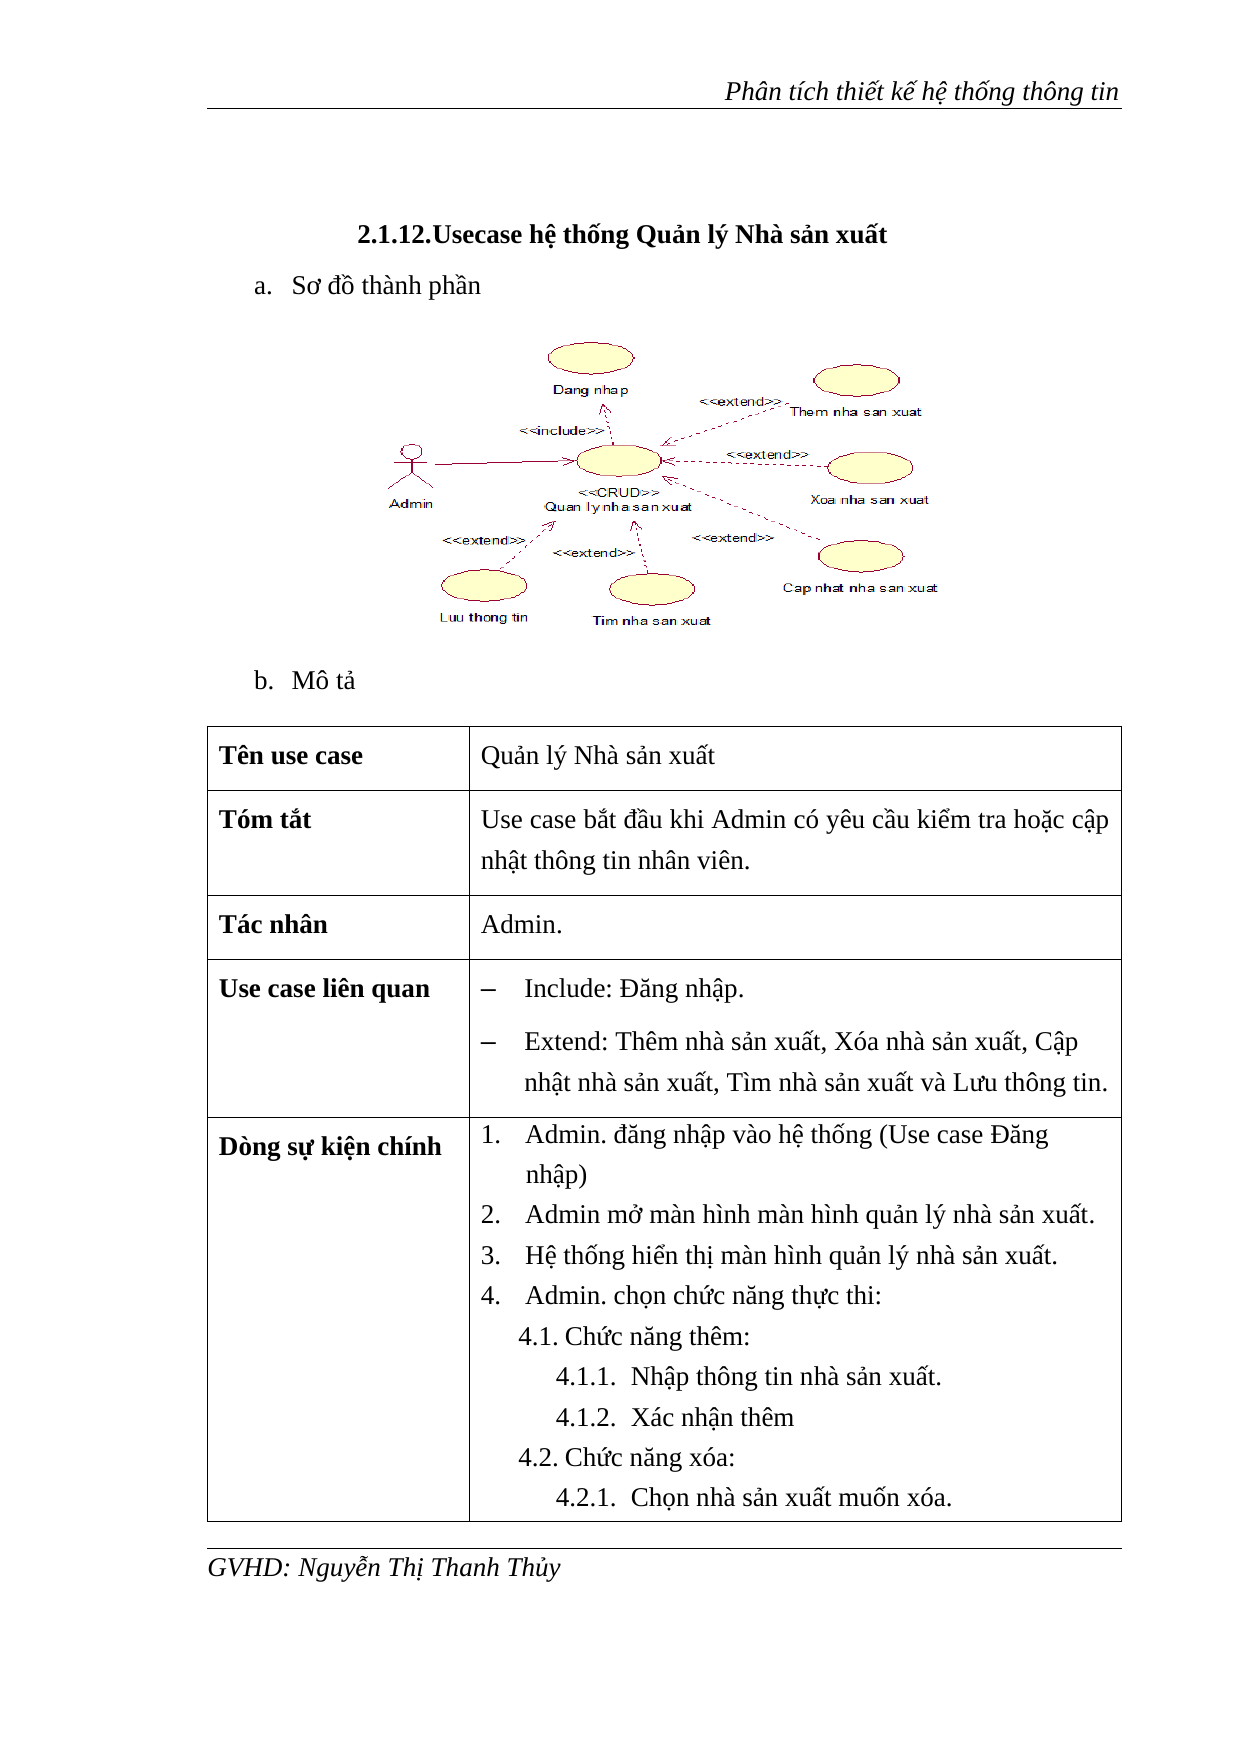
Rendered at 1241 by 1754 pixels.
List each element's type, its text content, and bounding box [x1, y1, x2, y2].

subtitle Usecase hệ thống Quản lý Nhà sản xuất [357, 219, 1122, 250]
list Mô tả [254, 664, 1122, 695]
list Sơ đồ thành phần [254, 269, 1122, 300]
table_cell Admin. [470, 896, 1121, 959]
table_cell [470, 1118, 1121, 1521]
table_header Quản lý Nhà sản xuất [470, 727, 1121, 790]
table_header Tên use case [208, 727, 469, 790]
table_cell Use case liên quan [208, 960, 469, 1117]
table_cell Tác nhân [208, 896, 469, 959]
table_cell Include: Đăng nhập. Extend: Thêm nhà sản xuất, Xóa nhà sản xuất, Cập nhật nhà sản xuất, Tìm nhà sản xuất và Lưu thông tin. [470, 960, 1121, 1117]
table_cell Use case bắt đầu khi Admin có yêu cầu kiểm tra hoặc cập nhật thông tin nhân viên. [470, 791, 1121, 894]
table_cell Tóm tắt [208, 791, 469, 894]
table_cell Dòng sự kiện chính [208, 1118, 469, 1521]
picture [376, 330, 952, 637]
